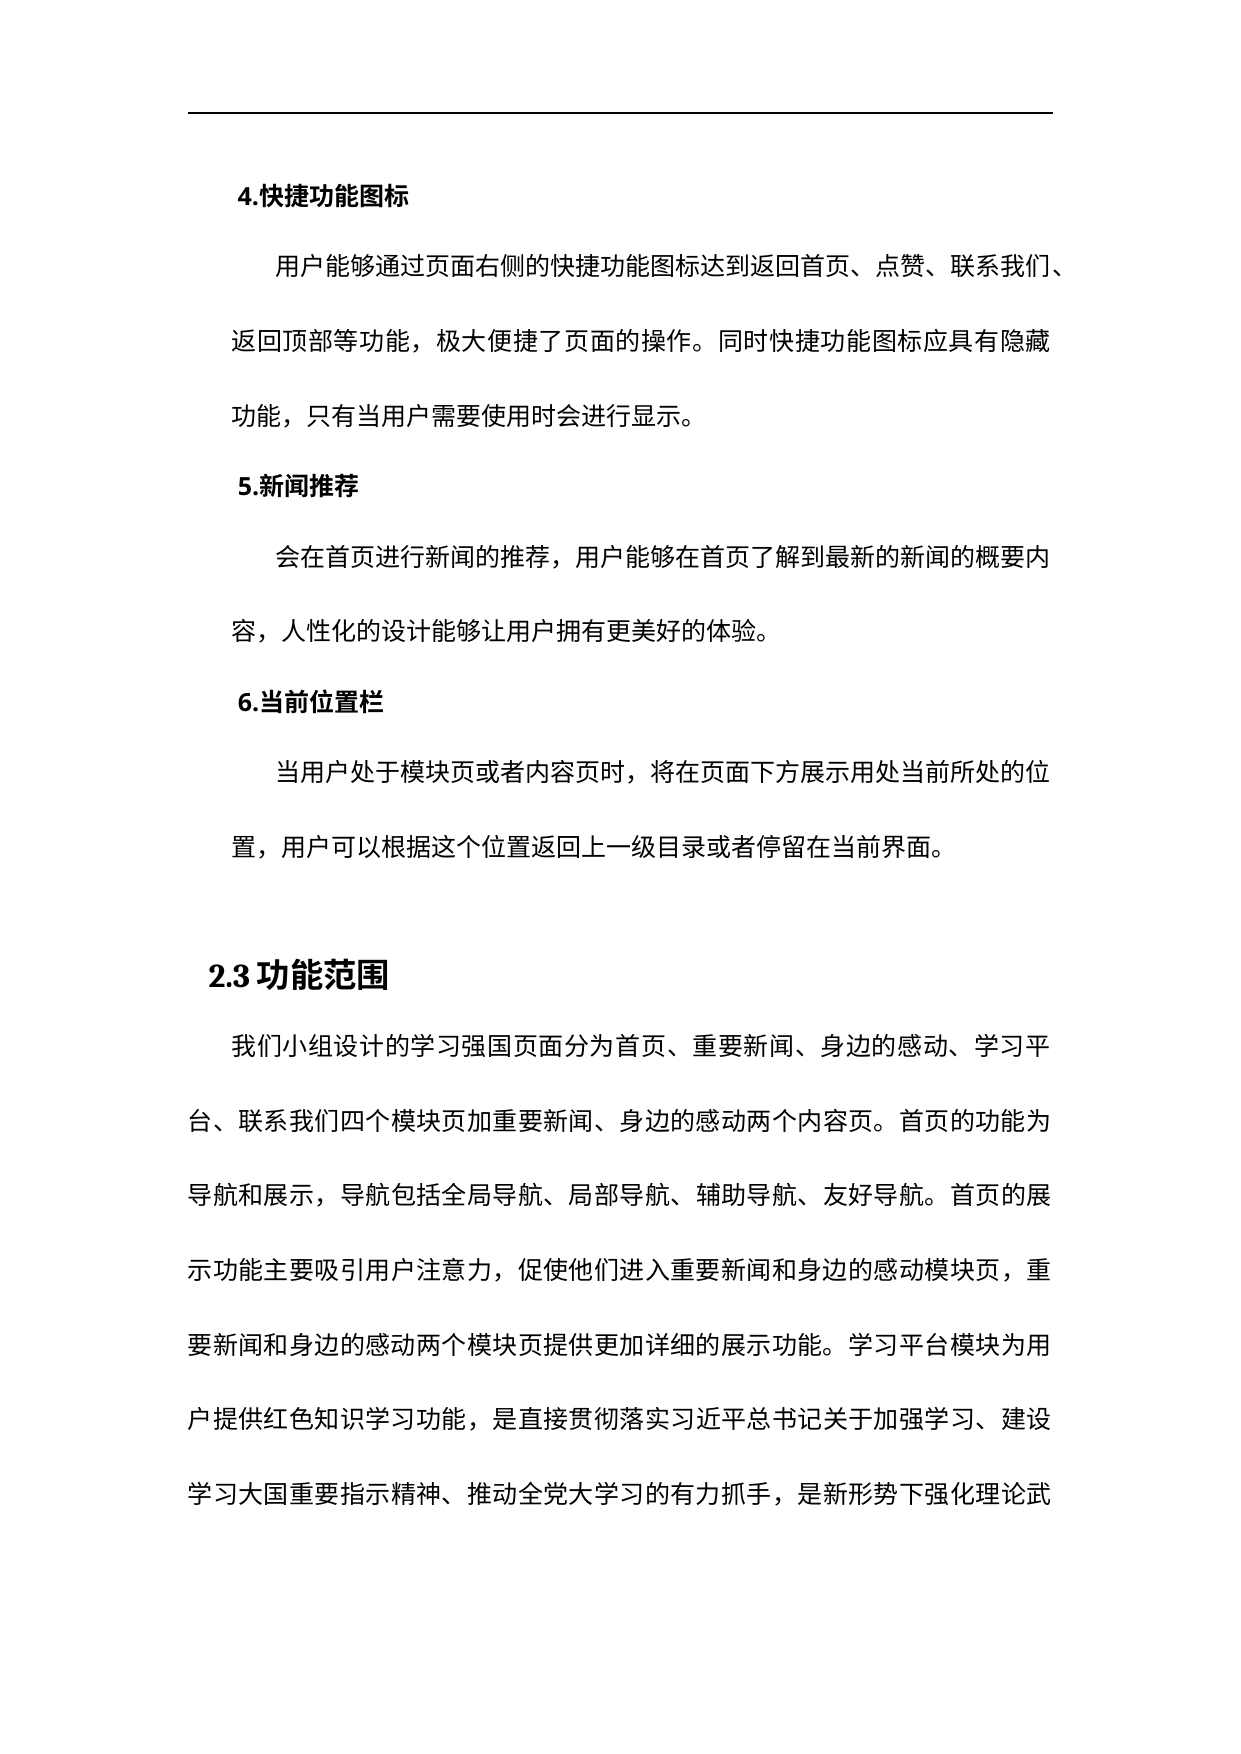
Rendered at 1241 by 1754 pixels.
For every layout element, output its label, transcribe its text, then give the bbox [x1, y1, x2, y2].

text 当用户处于模块页或者内容页时，将在页面下方展示用处当前所处的位置，用户可以根据这个位置返回上一级目录或者停留在当前界面。 [231, 738, 1053, 878]
text 会在首页进行新闻的推荐，用户能够在首页了解到最新的新闻的概要内容，人性化的设计能够让用户拥有更美好的体验。 [231, 523, 1053, 662]
text 5.新闻推荐 [187, 452, 1053, 517]
text 用户能够通过页面右侧的快捷功能图标达到返回首页、点赞、联系我们、返回顶部等功能，极大便捷了页面的操作。同时快捷功能图标应具有隐藏功能，只有当用户需要使用时会进行显示。 [231, 232, 1053, 447]
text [187, 1012, 1053, 1525]
text 6.当前位置栏 [187, 668, 1053, 733]
title 2.3功能范围 [187, 941, 1053, 1006]
text 4.快捷功能图标 [187, 162, 1053, 227]
